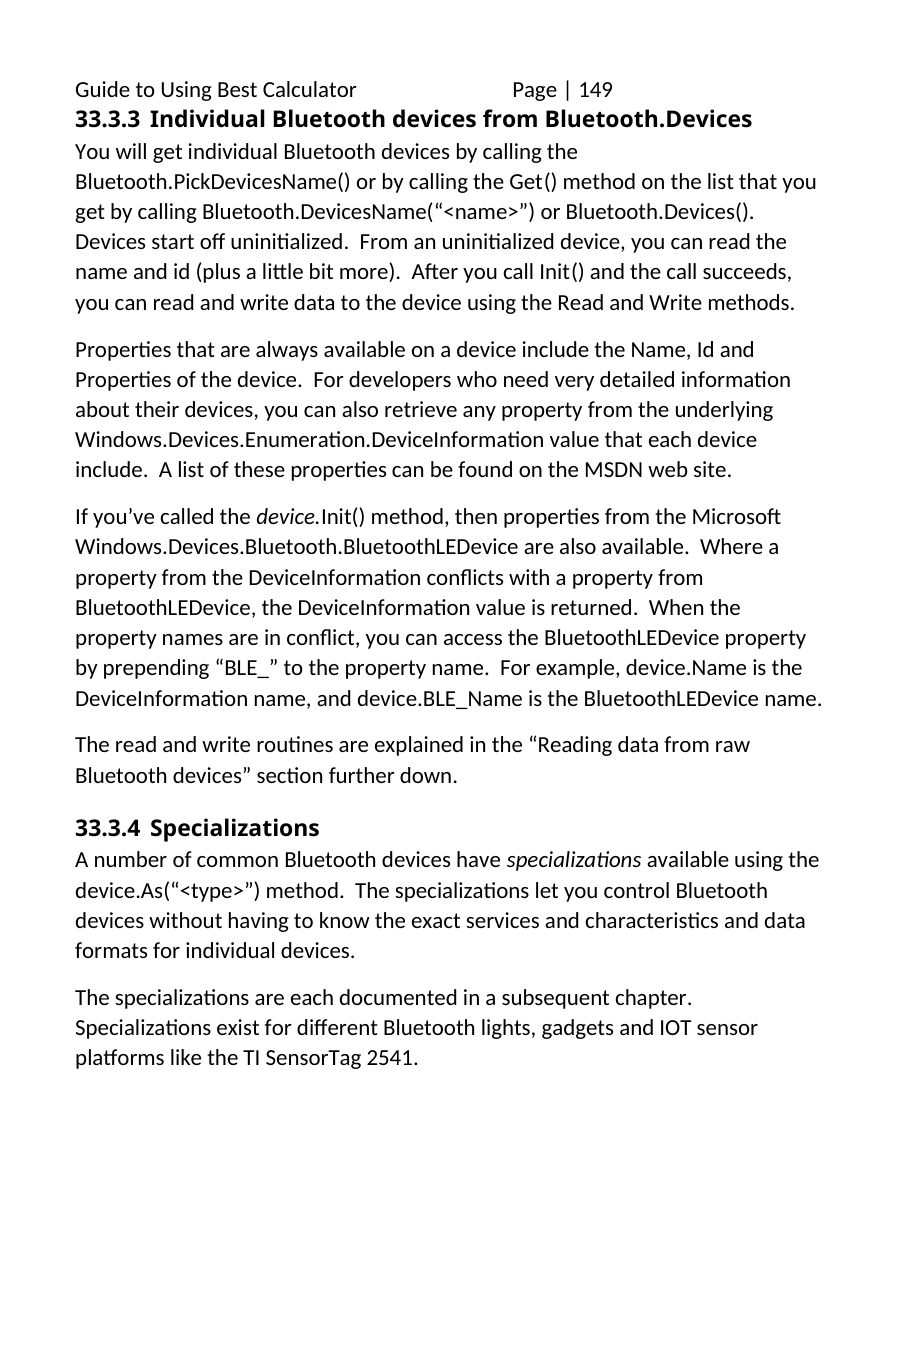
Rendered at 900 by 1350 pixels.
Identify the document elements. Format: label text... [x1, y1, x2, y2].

text If you’ve called the device.Init() method, then properties from the Microsoft Windows.Devices.Bluetooth.BluetoothLEDevice are also available. Where a property from the DeviceInformation conflicts with a property from BluetoothLEDevice, the DeviceInformation value is returned. When the property names are in conflict, you can access the BluetoothLEDevice property by prepending “BLE_” to the property name. For example, device.Name is the DeviceInformation name, and device.BLE_Name is the BluetoothLEDevice name. [75, 502, 825, 712]
subtitle Individual Bluetooth devices from Bluetooth.Devices [75, 103, 825, 134]
text A number of common Bluetooth devices have specializations available using the device.As(“<type>”) method. The specializations let you control Bluetooth devices without having to know the exact services and characteristics and data formats for individual devices. [75, 846, 825, 964]
text Properties that are always available on a device include the Name, Id and Properties of the device. For developers who need very detailed information about their devices, you can also retrieve any property from the underlying Windows.Devices.Enumeration.DeviceInformation value that each device include. A list of these properties can be found on the MSDN web site. [75, 335, 825, 483]
text You will get individual Bluetooth devices by calling the Bluetooth.PickDevicesName() or by calling the Get() method on the list that you get by calling Bluetooth.DevicesName(“<name>”) or Bluetooth.Devices(). Devices start off uninitialized. From an uninitialized device, you can read the name and id (plus a little bit more). After you call Init() and the call succeeds, you can read and write data to the device using the Read and Write methods. [75, 137, 825, 316]
text The specializations are each documented in a subsequent chapter. Specializations exist for different Bluetooth lights, gadgets and IOT sensor platforms like the TI SensorTag 2541. [75, 983, 825, 1071]
text The read and write routines are explained in the “Reading data from raw Bluetooth devices” section further down. [75, 731, 825, 789]
subtitle Specializations [75, 812, 825, 843]
